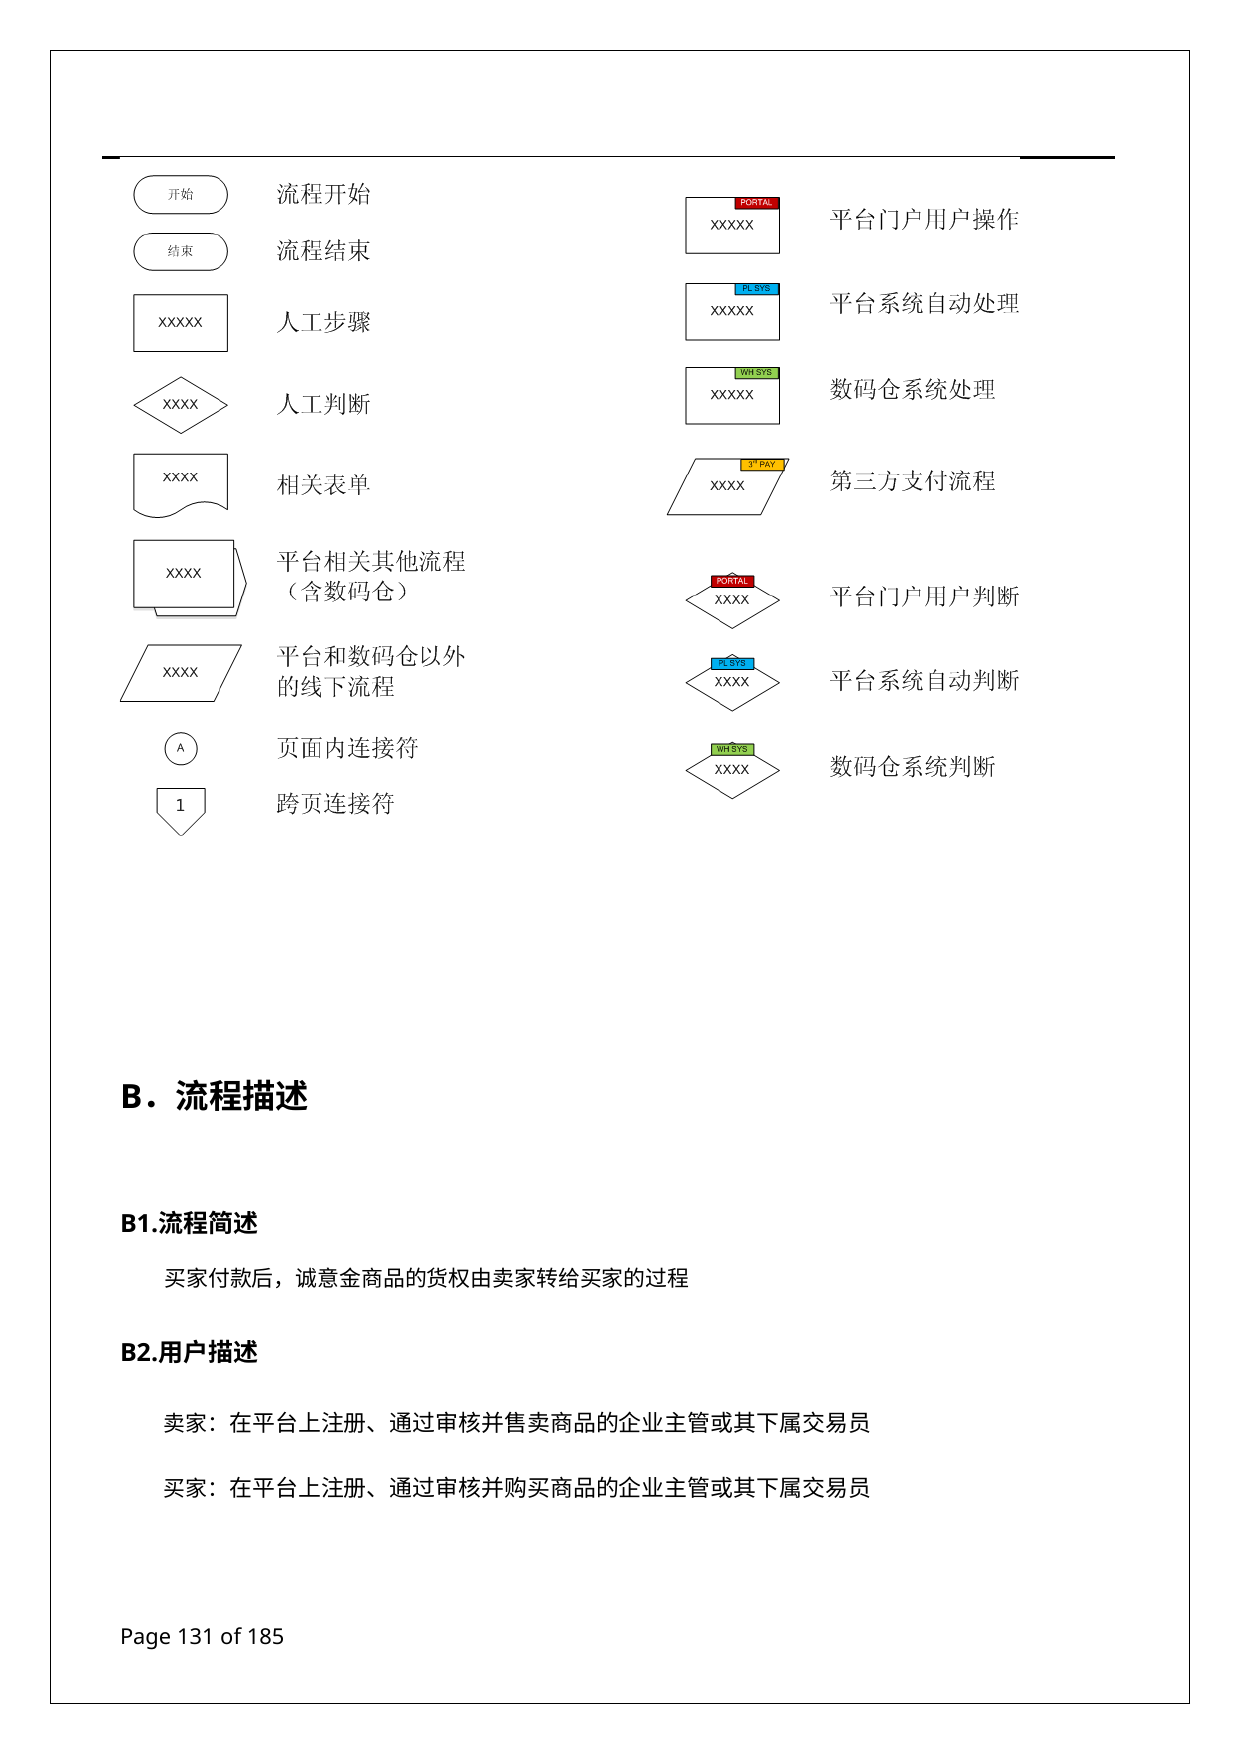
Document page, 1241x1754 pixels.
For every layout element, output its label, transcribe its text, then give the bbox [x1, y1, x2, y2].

subtitle B1.流程简述 [120, 1189, 1120, 1254]
text 买家付款后，诚意金商品的货权由卖家转给买家的过程 [120, 1260, 1120, 1293]
subtitle B2.用户描述 [120, 1318, 1120, 1383]
list 买家：在平台上注册、通过审核并购买商品的企业主管或其下属交易员 [120, 1454, 1120, 1519]
subtitle B．流程描述 [120, 1062, 1120, 1127]
picture [119, 157, 1020, 836]
list 卖家：在平台上注册、通过审核并售卖商品的企业主管或其下属交易员 [120, 1389, 1120, 1454]
